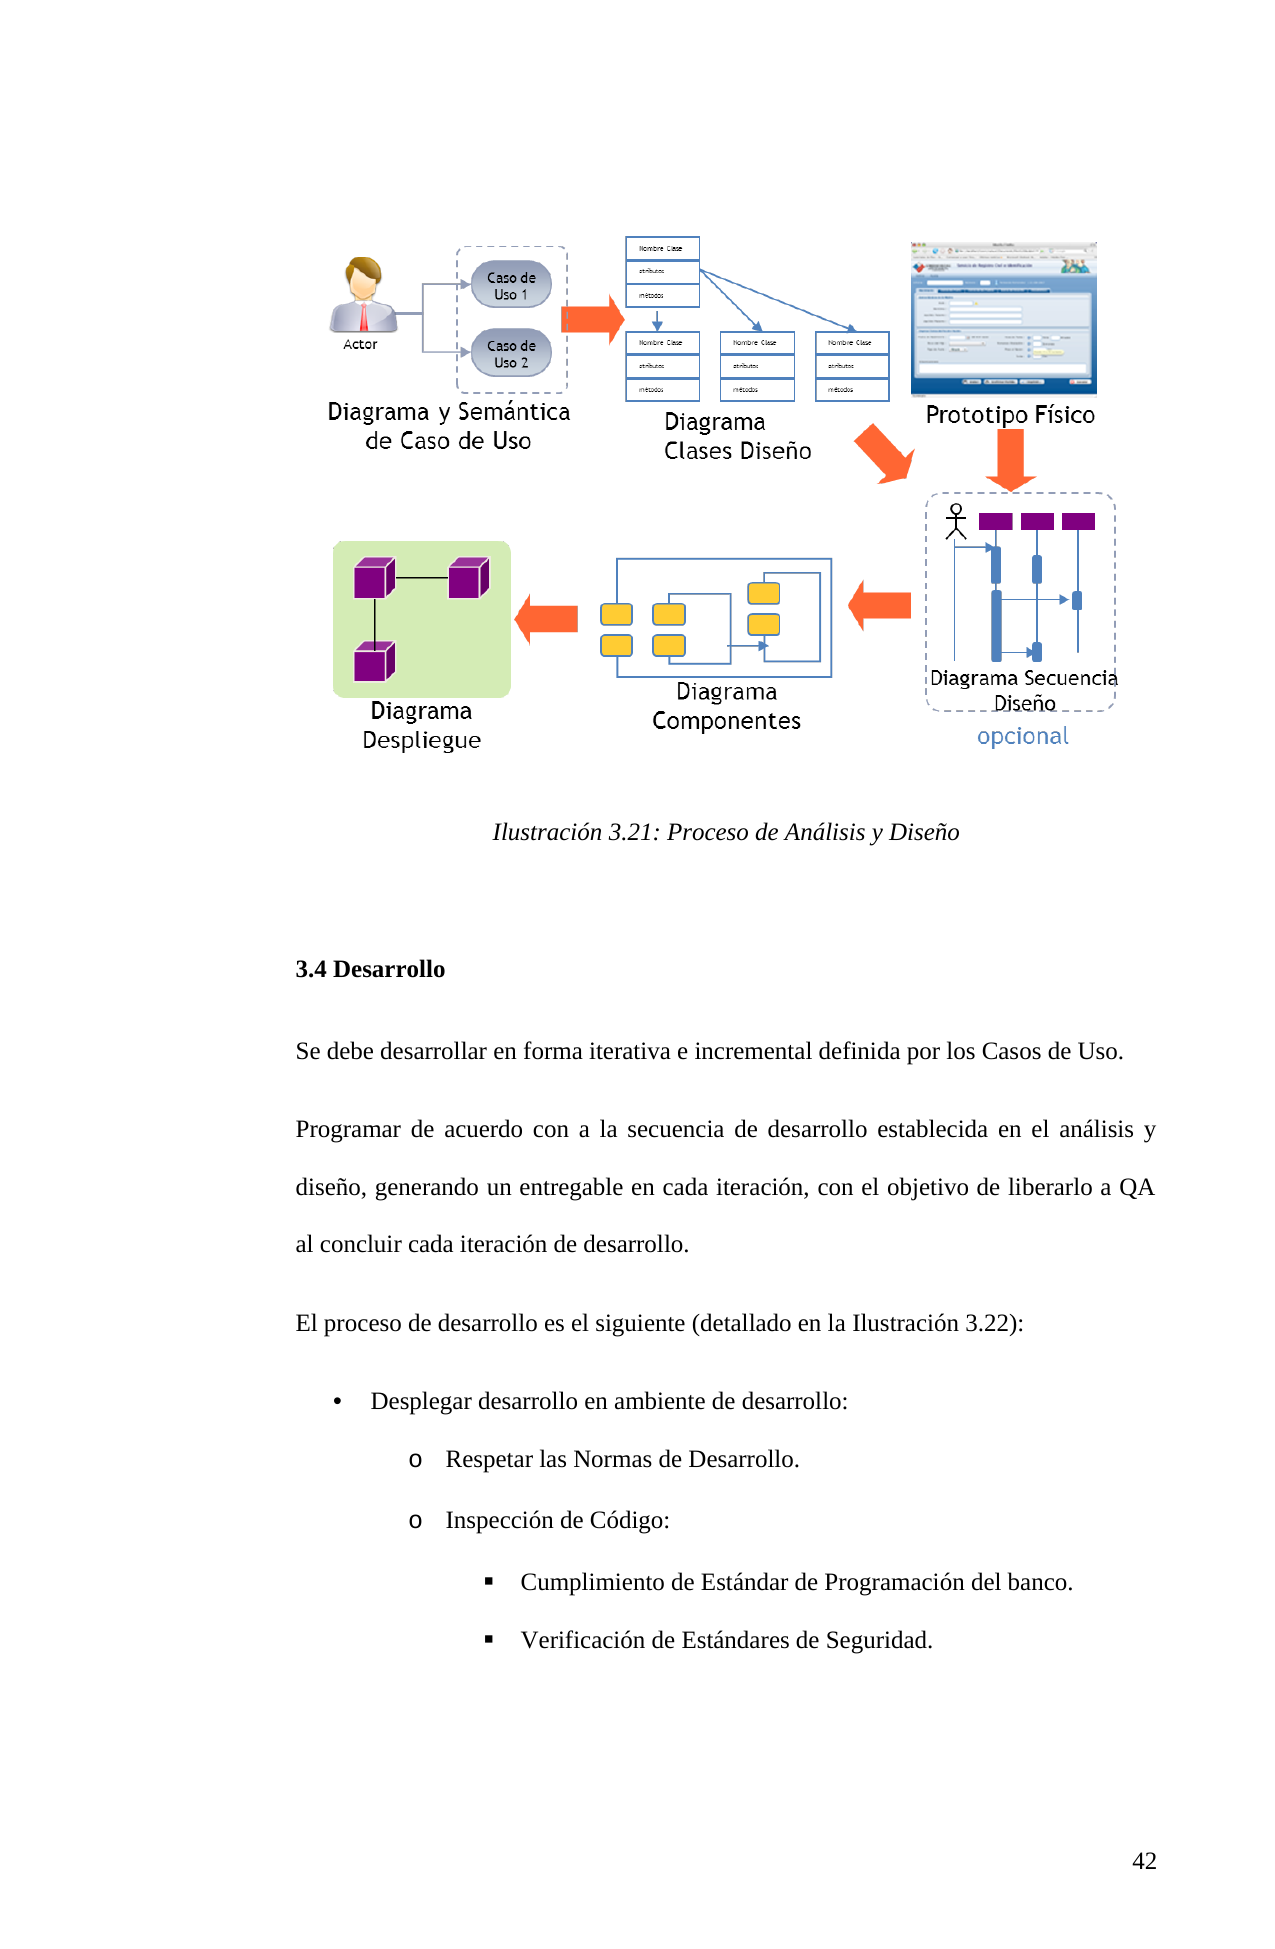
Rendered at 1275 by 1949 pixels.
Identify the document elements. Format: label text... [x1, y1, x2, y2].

list Verificación de Estándares de Seguridad. [483, 1625, 1157, 1653]
subtitle Desarrollo [295, 954, 1157, 982]
text Programar de acuerdo con a la secuencia de desarrollo establecida en el análisis y diseño, generando un entregable en cada iteración, con el objetivo de liberarlo a QA al concluir cada iteración de desarrollo. [295, 1114, 1157, 1258]
list Inspección de Código: [408, 1506, 1157, 1536]
list Respetar las Normas de Desarrollo. [408, 1444, 1157, 1475]
list Desplegar desarrollo en ambiente de desarrollo: [333, 1386, 1157, 1415]
picture [312, 236, 1140, 768]
list Cumplimiento de Estándar de Programación del banco. [483, 1567, 1157, 1596]
text Se debe desarrollar en forma iterativa e incremental definida por los Casos de Uso. [295, 1036, 1157, 1065]
